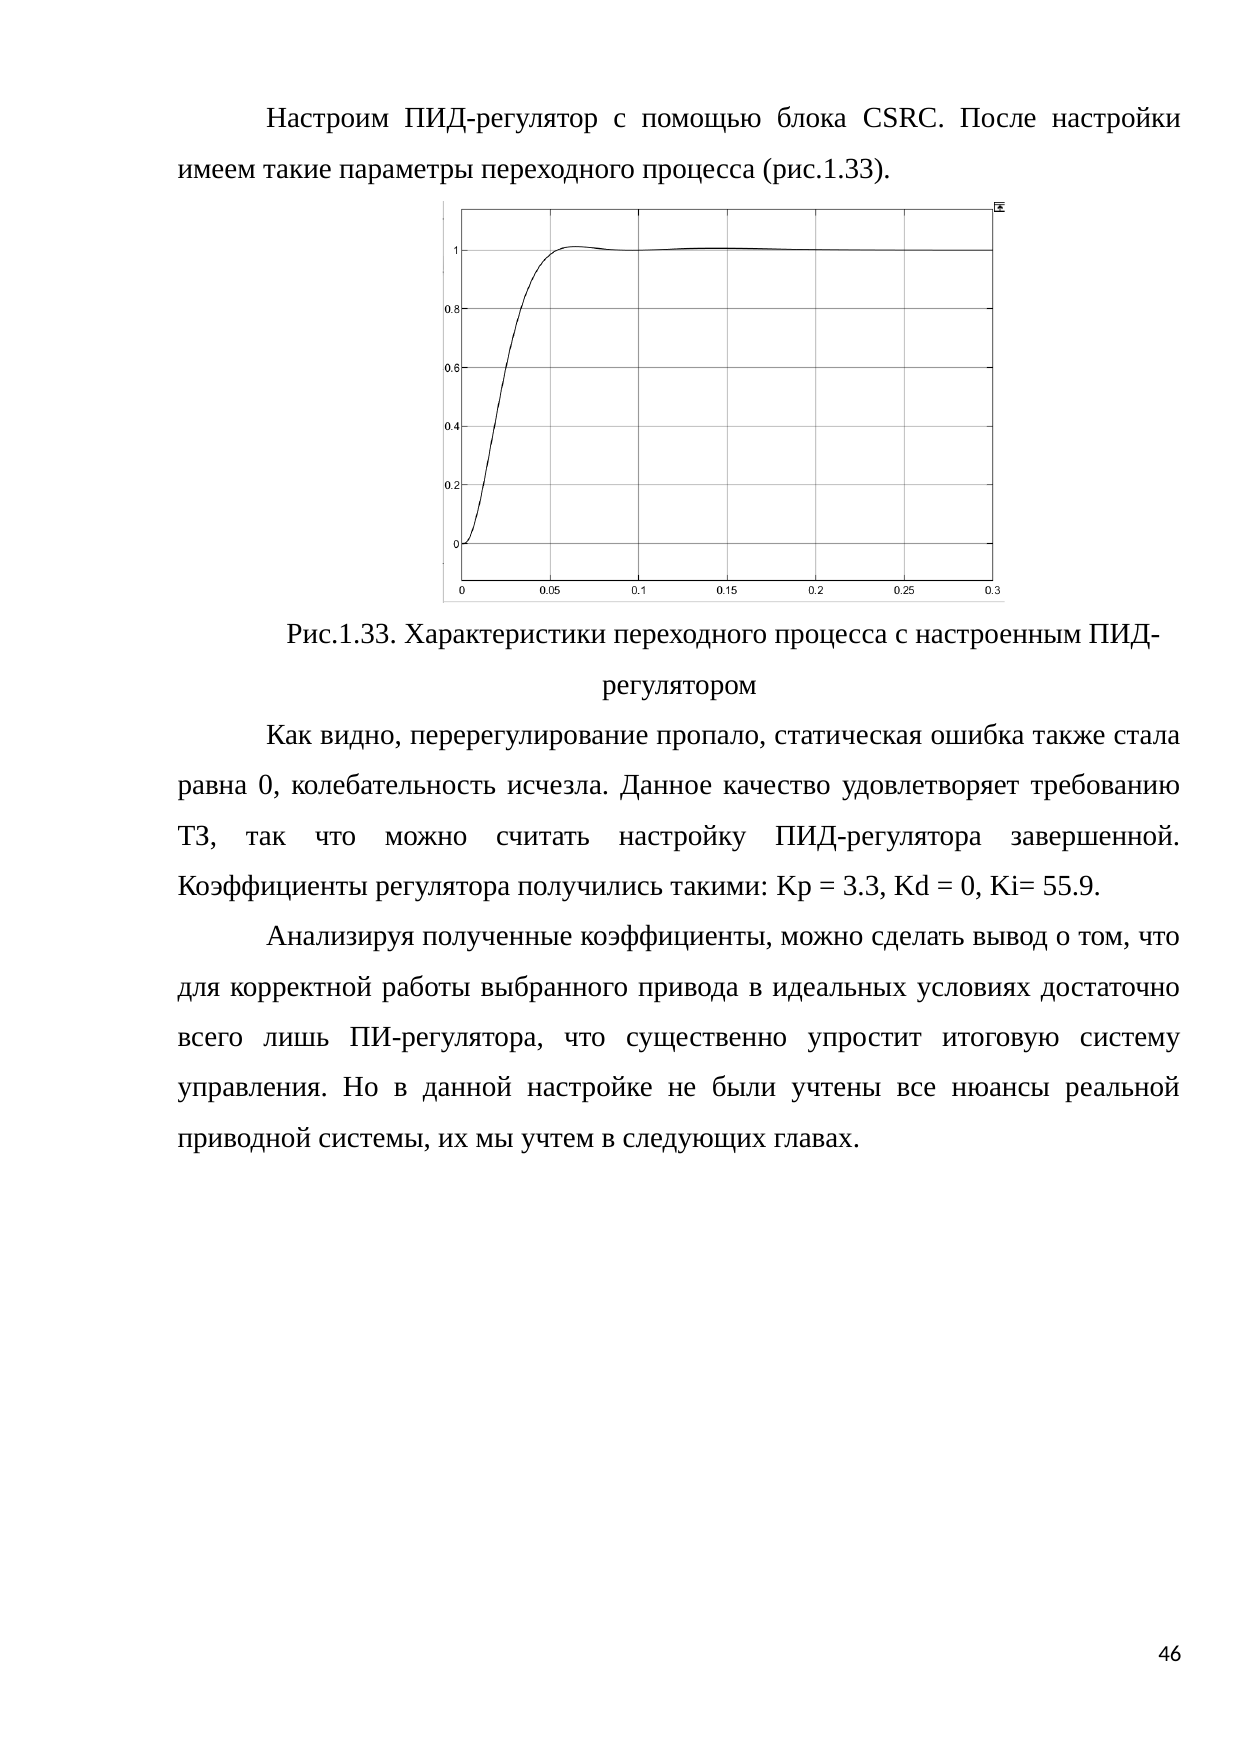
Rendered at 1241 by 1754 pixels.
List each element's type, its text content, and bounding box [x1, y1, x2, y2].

picture [442, 201, 1005, 603]
text Анализируя полученные коэффициенты, можно сделать вывод о том, что для корректной работы выбранного привода в идеальных условиях достаточно всего лишь ПИ-регулятора, что существенно упростит итоговую систему управления. Но в данной настройке не были учтены все нюансы реальной приводной системы, их мы учтем в следующих главах. [177, 918, 1181, 1153]
text Рис.1.33. Характеристики переходного процесса с настроенным ПИД-регулятором [177, 617, 1181, 700]
text Как видно, перерегулирование пропало, статическая ошибка также стала равна 0, колебательность исчезла. Данное качество удовлетворяет требованию ТЗ, так что можно считать настройку ПИД-регулятора завершенной. Коэффициенты регулятора получились такими: Kp = 3.3, Kd = 0, Ki= 55.9. [177, 717, 1181, 902]
text Настроим ПИД-регулятор с помощью блока CSRC. После настройки имеем такие параметры переходного процесса (рис.1.33). [177, 100, 1181, 184]
